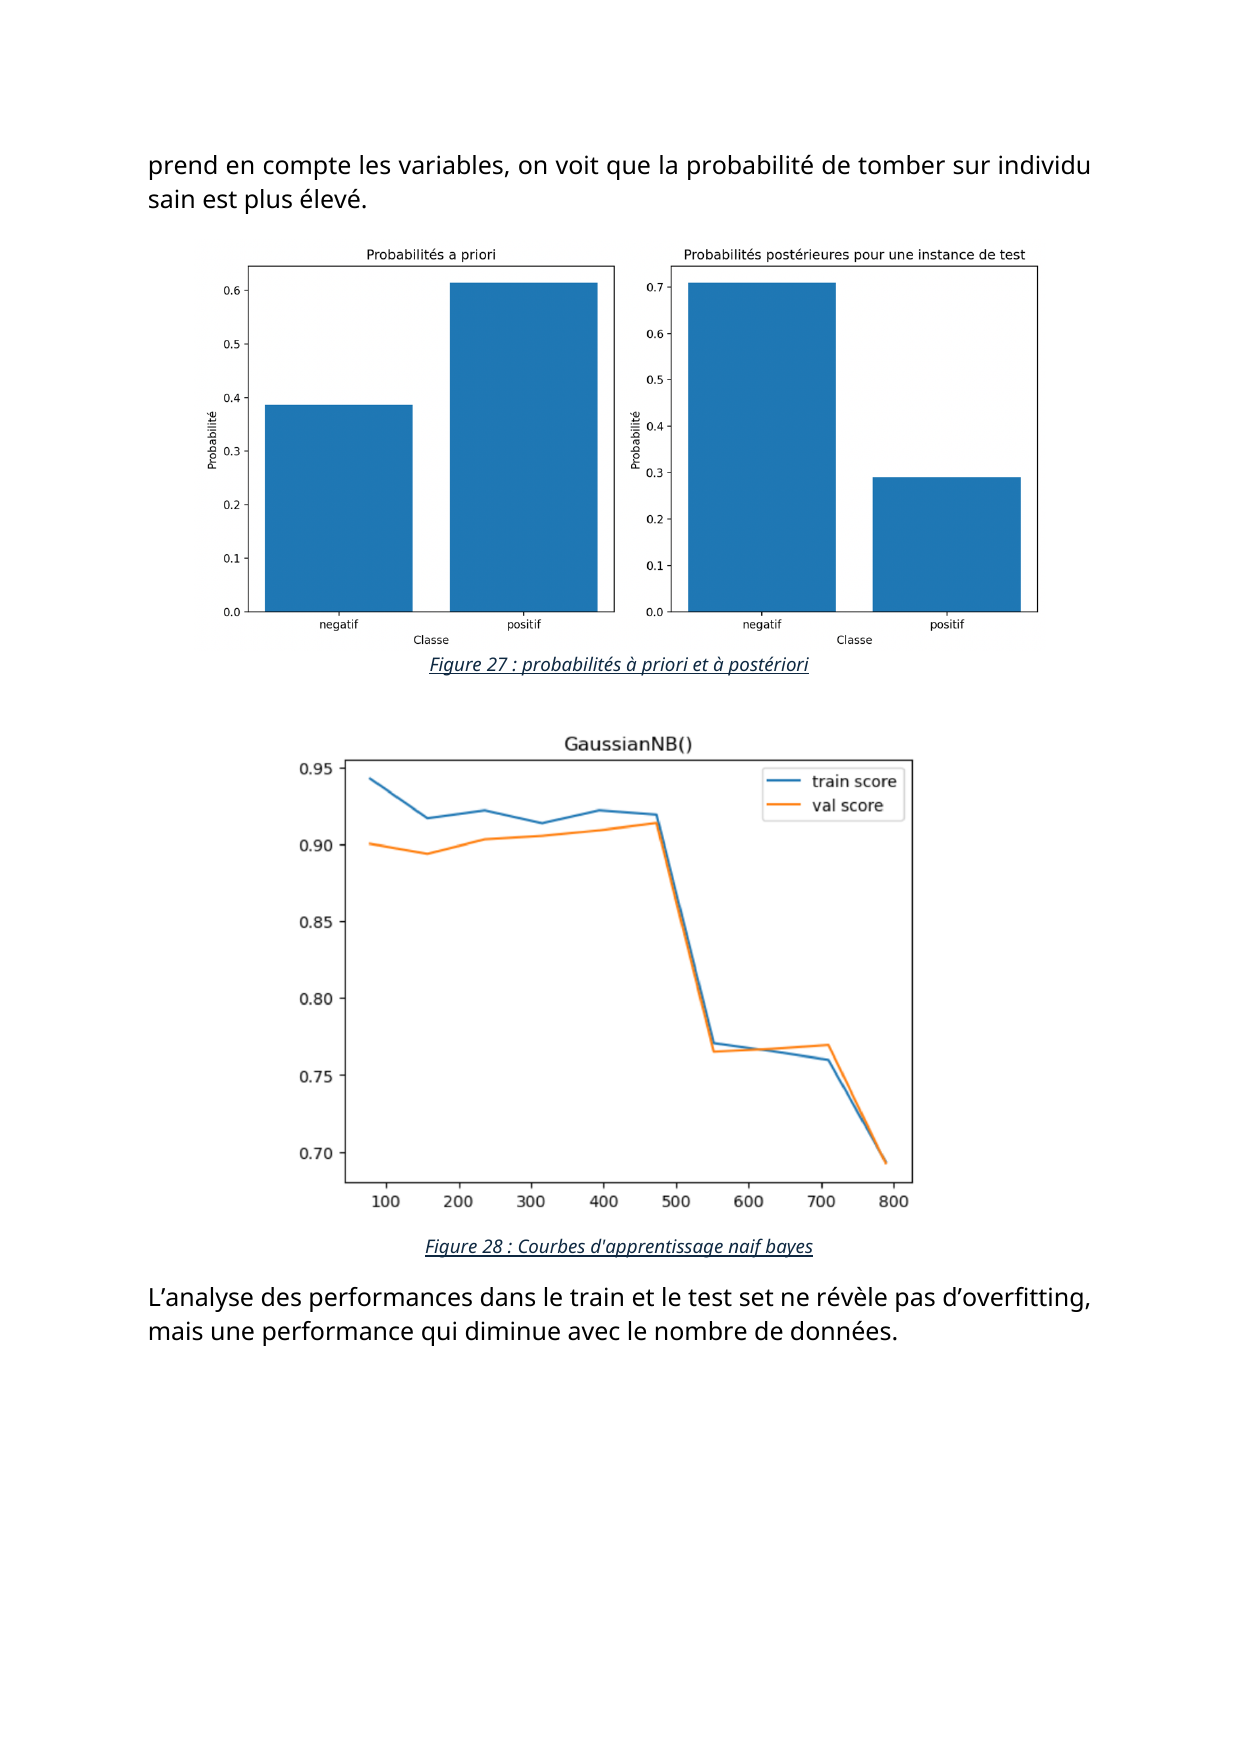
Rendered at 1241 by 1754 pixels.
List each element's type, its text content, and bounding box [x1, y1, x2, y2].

text L’analyse des performances dans le train et le test set ne révèle pas d’overfitting, mais une performance qui diminue avec le nombre de données. [148, 1280, 1093, 1348]
text Figure 27 : probabilités à priori et à postériori [148, 651, 1093, 676]
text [148, 148, 1093, 216]
text Figure 28 : Courbes d'apprentissage naif bayes [148, 1233, 1093, 1259]
picture [193, 239, 1047, 651]
picture [276, 722, 964, 1234]
